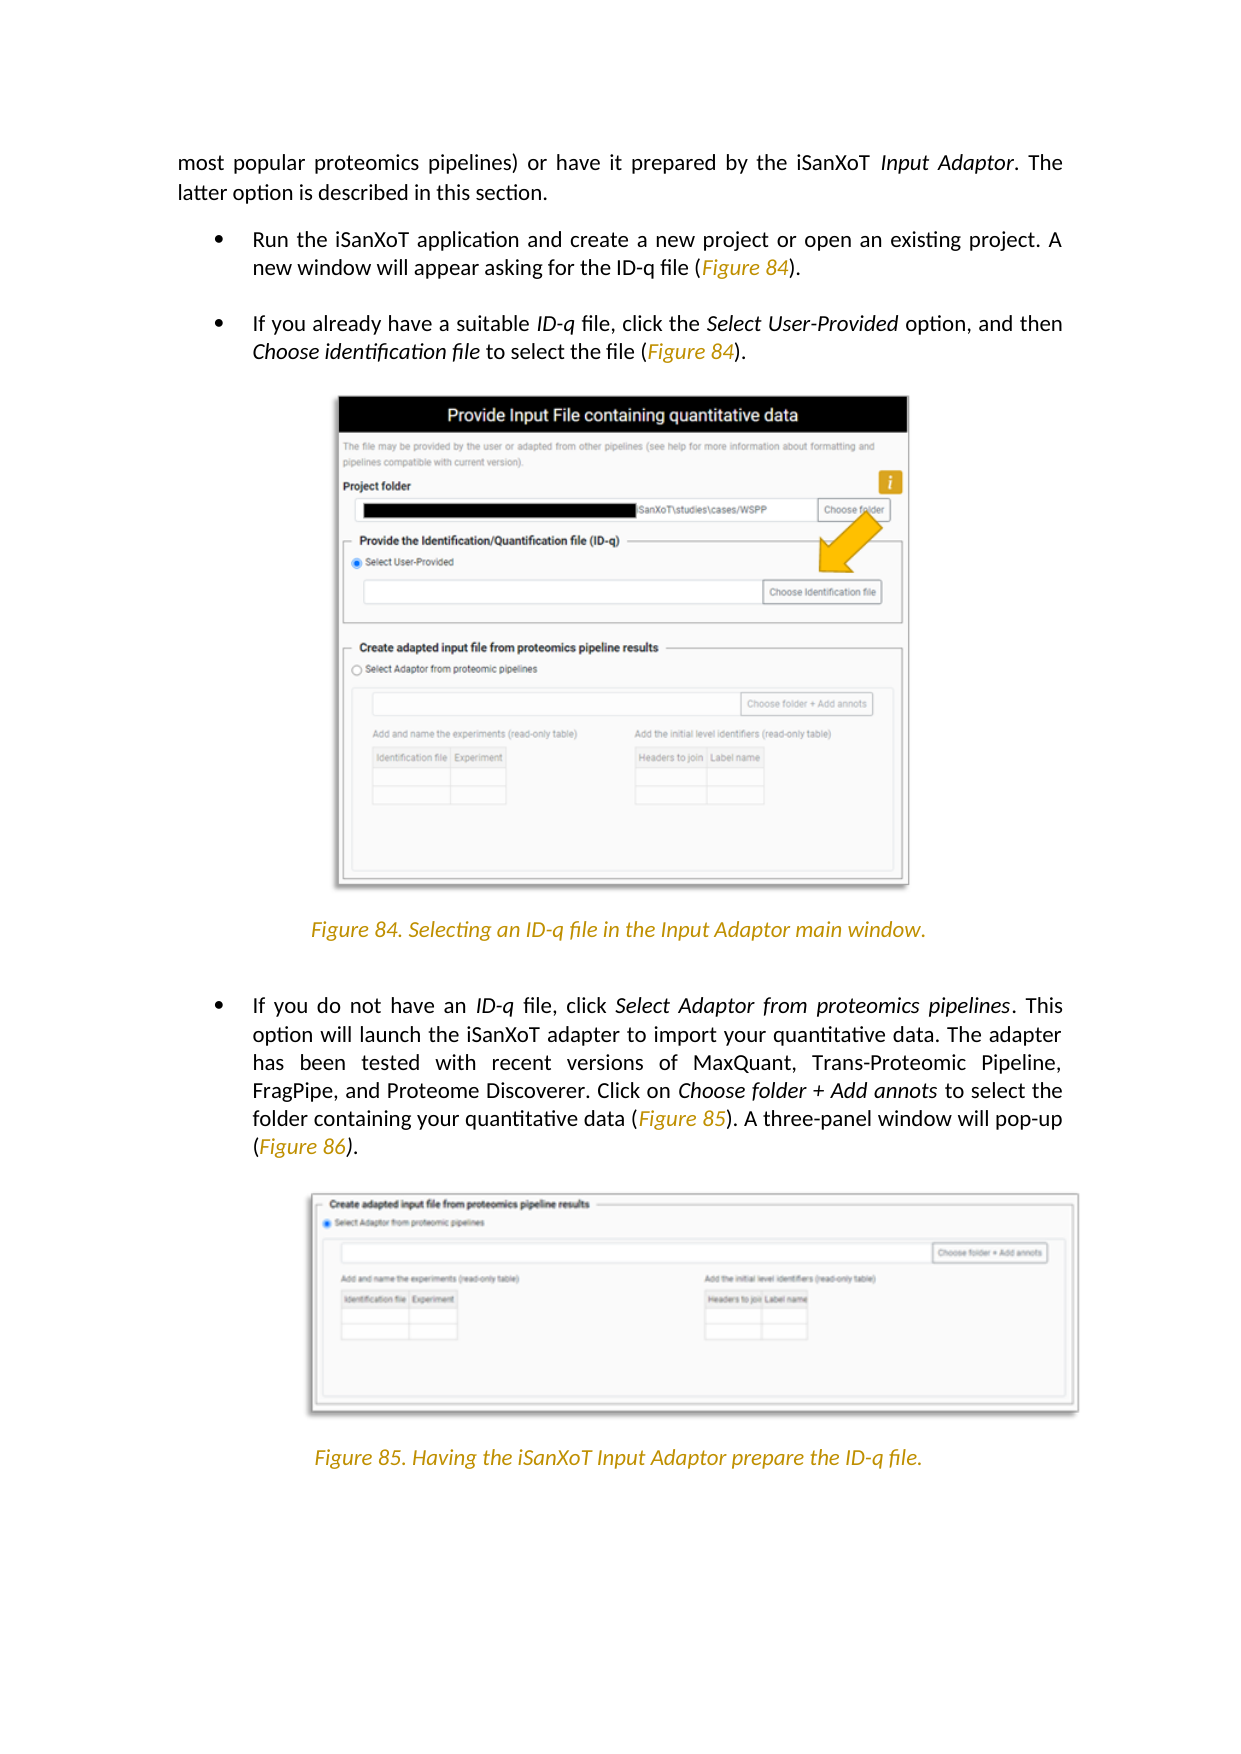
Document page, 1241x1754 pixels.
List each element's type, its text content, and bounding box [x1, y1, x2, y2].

text Figure 84. Selecting an ID-q file in the Input Adaptor main window. [177, 915, 1063, 943]
list If you do not have an ID-q file, click Select Adaptor from proteomics pipelines. This option will launch the iSanXoT adapter to import your quantitative data. The adapter has been tested with recent versions of MaxQuant, Trans-Proteomic Pipeline, FragPipe, and Proteome Discoverer. Click on Choose folder + Add annots to select the folder containing your quantitative data (Figure 85). A three-panel window will pop-up (Figure 86). [215, 992, 1063, 1160]
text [177, 148, 1063, 206]
picture [327, 392, 913, 896]
text Figure 85. Having the iSanXoT Input Adaptor prepare the ID-q file. [177, 1443, 1063, 1471]
list If you already have a suitable ID-q file, click the Select User-Provided option, and then Choose identification file to select the file (Figure 84). [215, 309, 1063, 365]
list Run the iSanXoT application and create a new project or open an existing project. A new window will appear asking for the ID-q file (Figure 84). [215, 225, 1063, 281]
